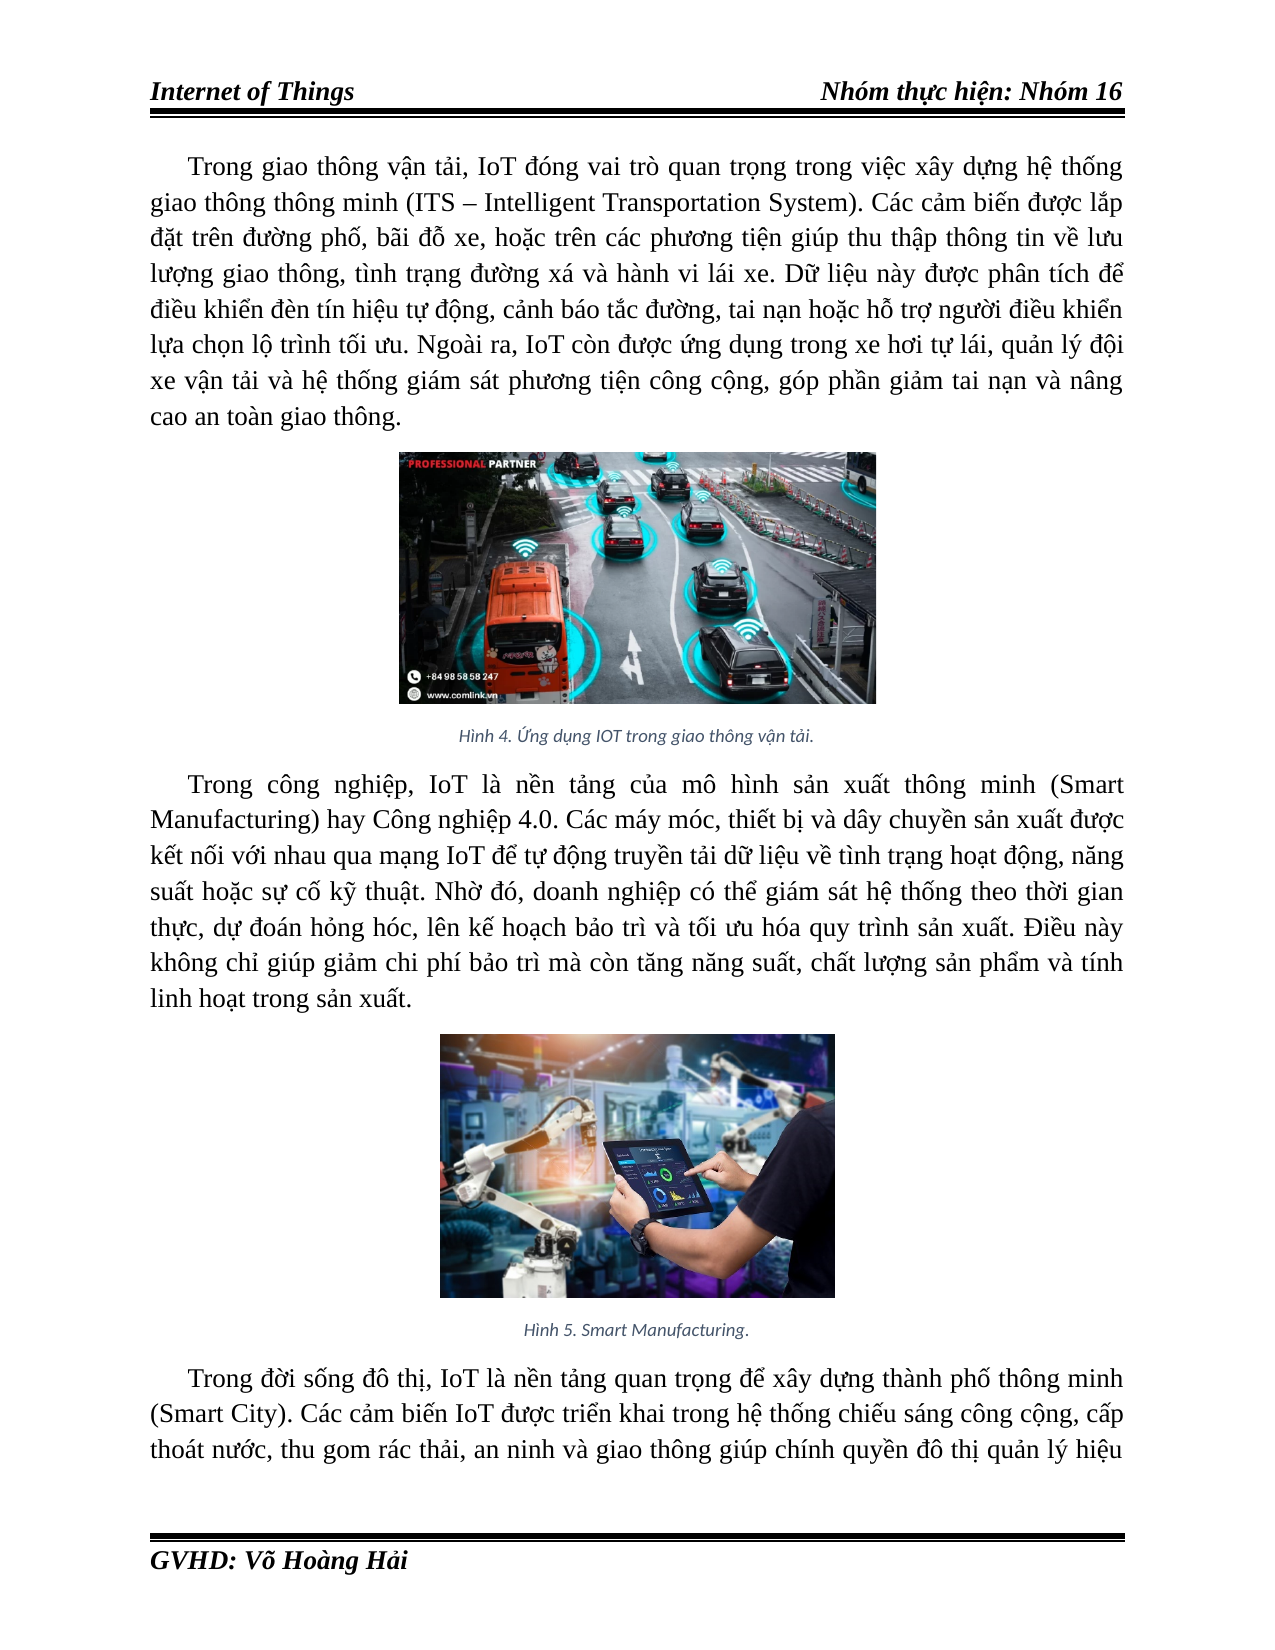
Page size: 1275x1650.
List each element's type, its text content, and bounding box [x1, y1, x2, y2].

picture [440, 1034, 835, 1298]
text Trong giao thông vận tải, IoT đóng vai trò quan trọng trong việc xây dựng hệ thống giao thông thông minh (ITS – Intelligent Transportation System). Các cảm biến được lắp đặt trên đường phố, bãi đỗ xe, hoặc trên các phương tiện giúp thu thập thông tin về lưu lượng giao thông, tình trạng đường xá và hành vi lái xe. Dữ liệu này được phân tích để điều khiển đèn tín hiệu tự động, cảnh báo tắc đường, tai nạn hoặc hỗ trợ người điều khiển lựa chọn lộ trình tối ưu. Ngoài ra, IoT còn được ứng dụng trong xe hơi tự lái, quản lý đội xe vận tải và hệ thống giám sát phương tiện công cộng, góp phần giảm tai nạn và nâng cao an toàn giao thông. [150, 150, 1125, 431]
picture [399, 452, 877, 704]
text Hình 5. Smart Manufacturing. [150, 1318, 1125, 1341]
text Trong công nghiệp, IoT là nền tảng của mô hình sản xuất thông minh (Smart Manufacturing) hay Công nghiệp 4.0. Các máy móc, thiết bị và dây chuyền sản xuất được kết nối với nhau qua mạng IoT để tự động truyền tải dữ liệu về tình trạng hoạt động, năng suất hoặc sự cố kỹ thuật. Nhờ đó, doanh nghiệp có thể giám sát hệ thống theo thời gian thực, dự đoán hỏng hóc, lên kế hoạch bảo trì và tối ưu hóa quy trình sản xuất. Điều này không chỉ giúp giảm chi phí bảo trì mà còn tăng năng suất, chất lượng sản phẩm và tính linh hoạt trong sản xuất. [150, 768, 1125, 1013]
text Hình 4. Ứng dụng IOT trong giao thông vận tải. [150, 724, 1125, 747]
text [150, 1362, 1125, 1464]
